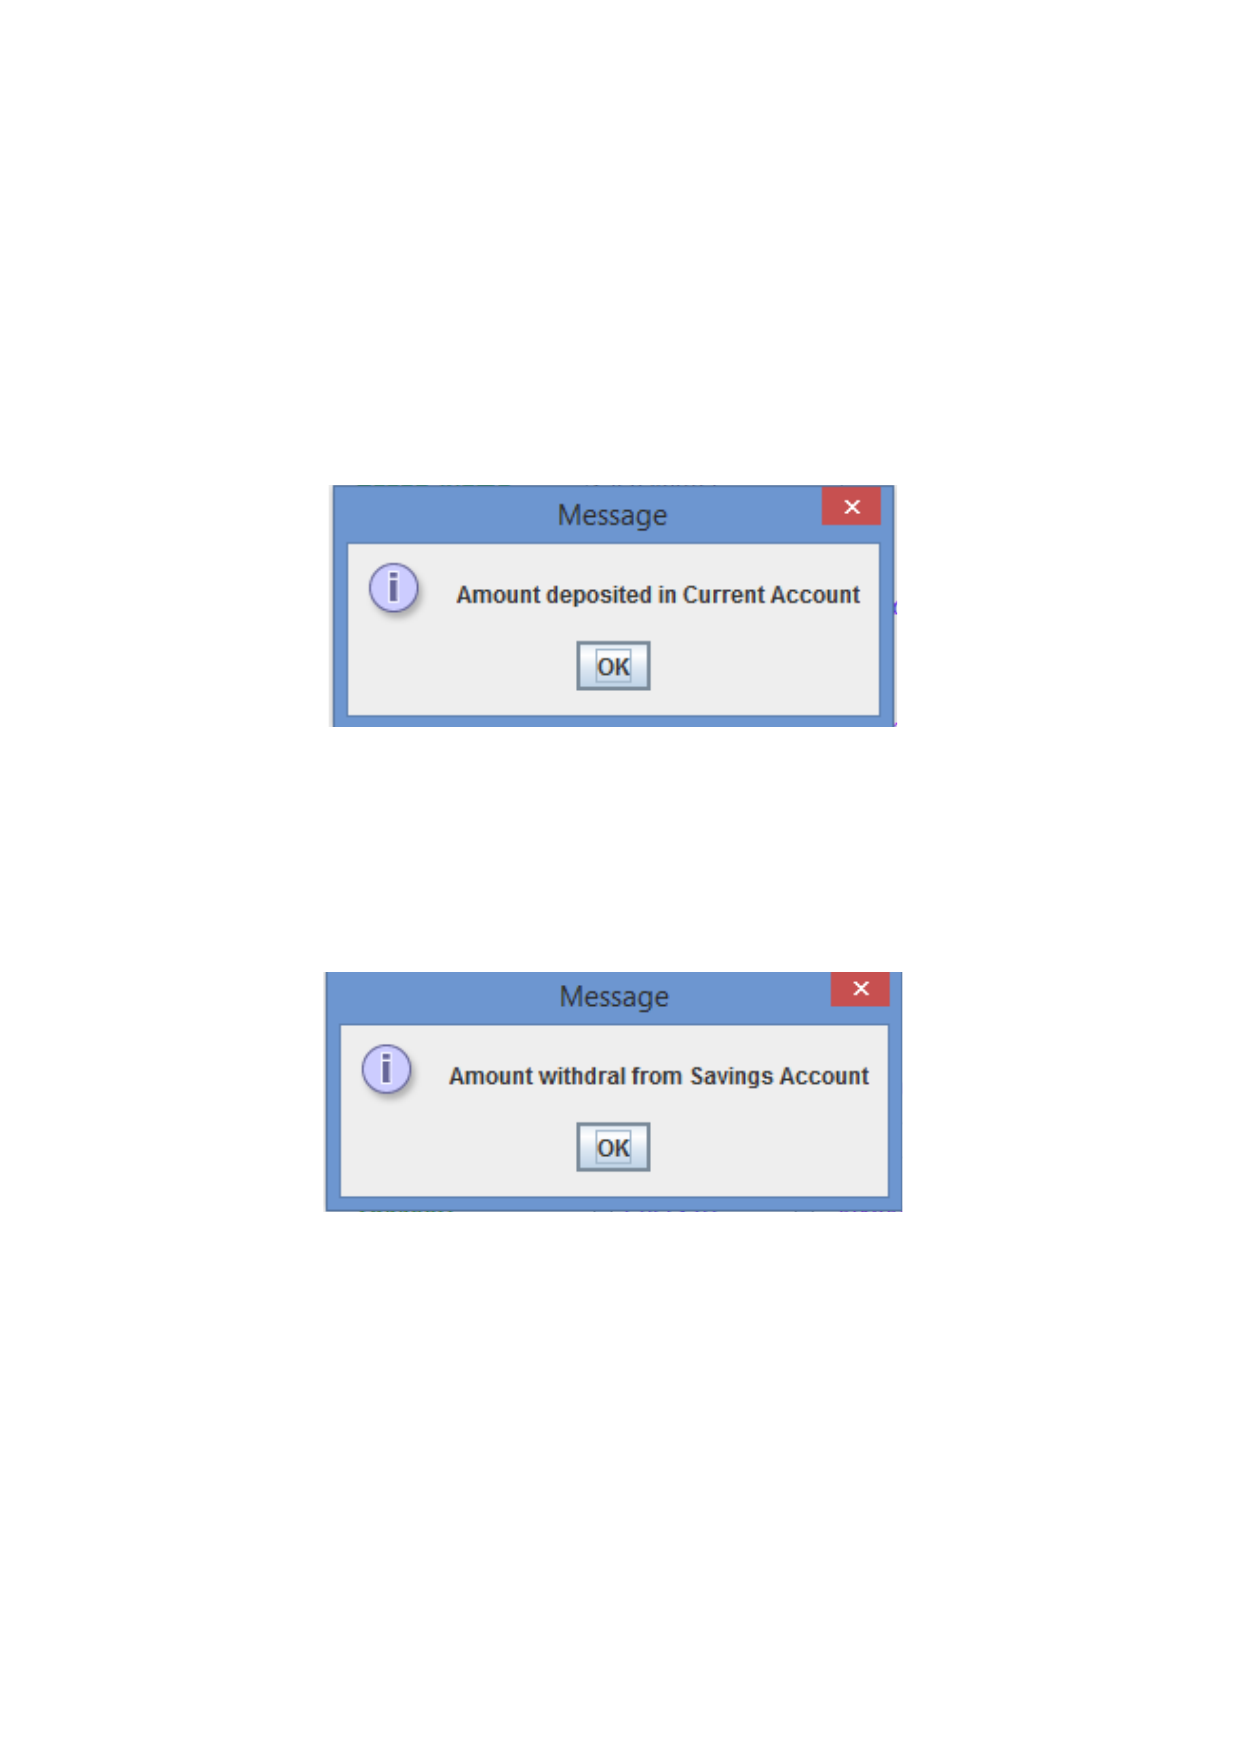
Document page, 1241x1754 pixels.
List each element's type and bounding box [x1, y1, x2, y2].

picture [328, 485, 898, 727]
picture [323, 972, 903, 1212]
